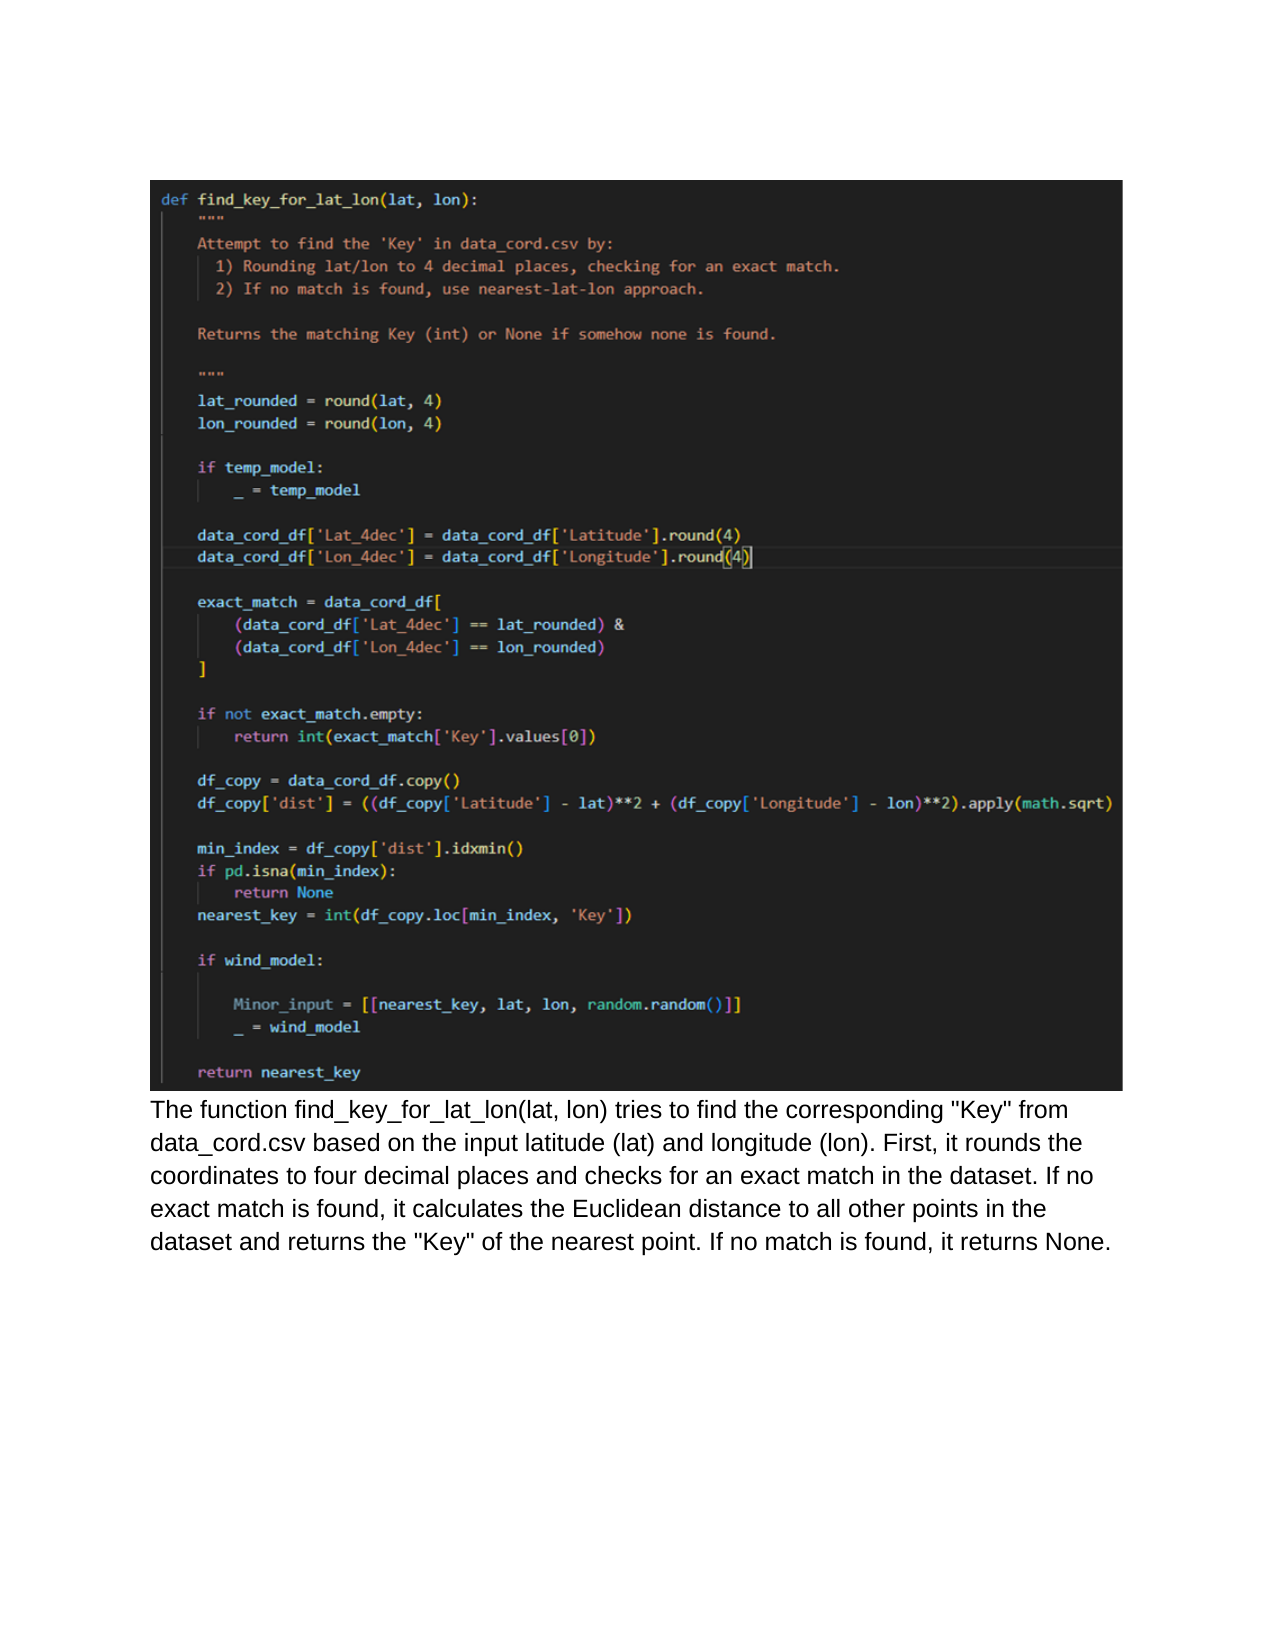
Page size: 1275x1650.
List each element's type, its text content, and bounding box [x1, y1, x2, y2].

picture [150, 180, 1123, 1091]
text The function find_key_for_lat_lon(lat, lon) tries to find the corresponding "Key" from data_cord.csv based on the input latitude (lat) and longitude (lon). First, it rounds the coordinates to four decimal places and checks for an exact match in the dataset. If no exact match is found, it calculates the Euclidean distance to all other points in the dataset and returns the "Key" of the nearest point. If no match is found, it returns None. [150, 1095, 1125, 1256]
